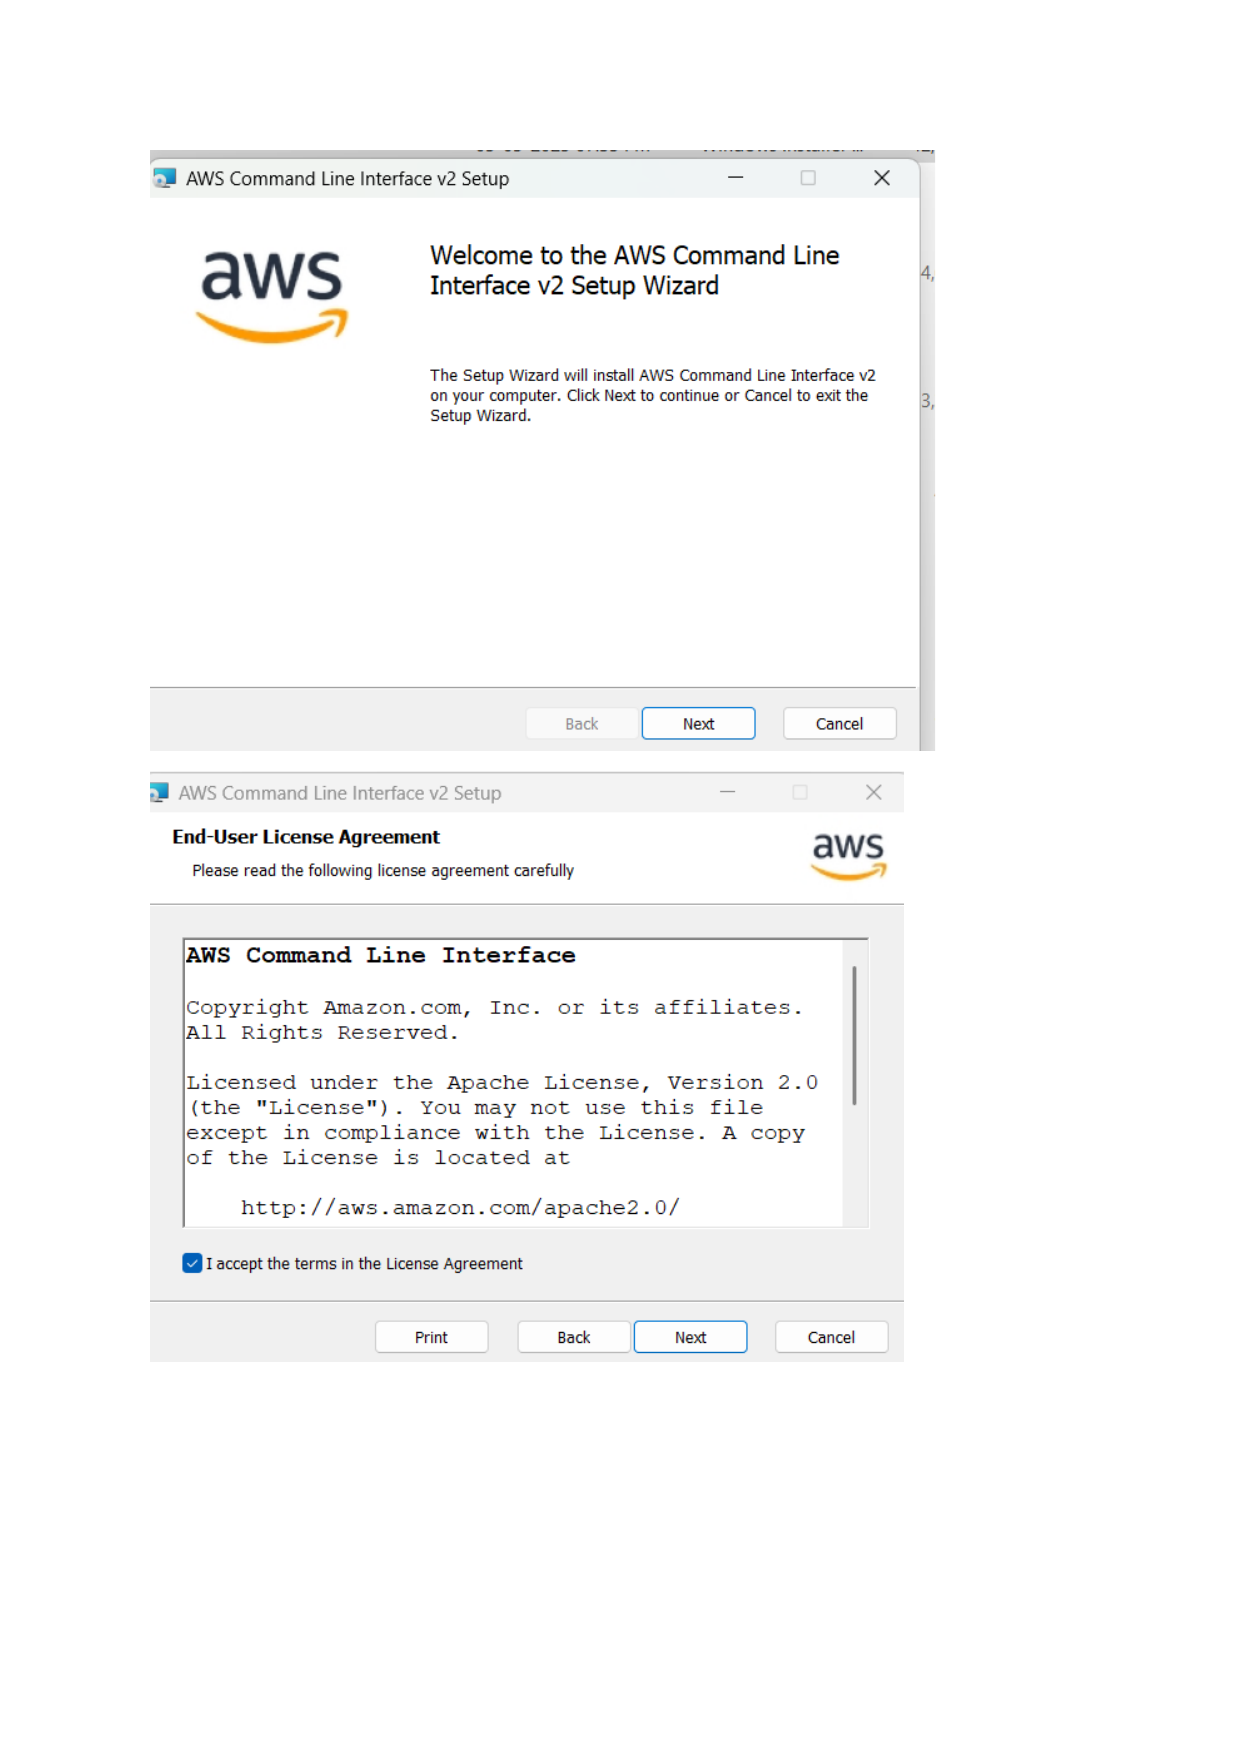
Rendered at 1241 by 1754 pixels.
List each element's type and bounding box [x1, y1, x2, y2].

picture [150, 150, 936, 751]
picture [150, 771, 904, 1362]
